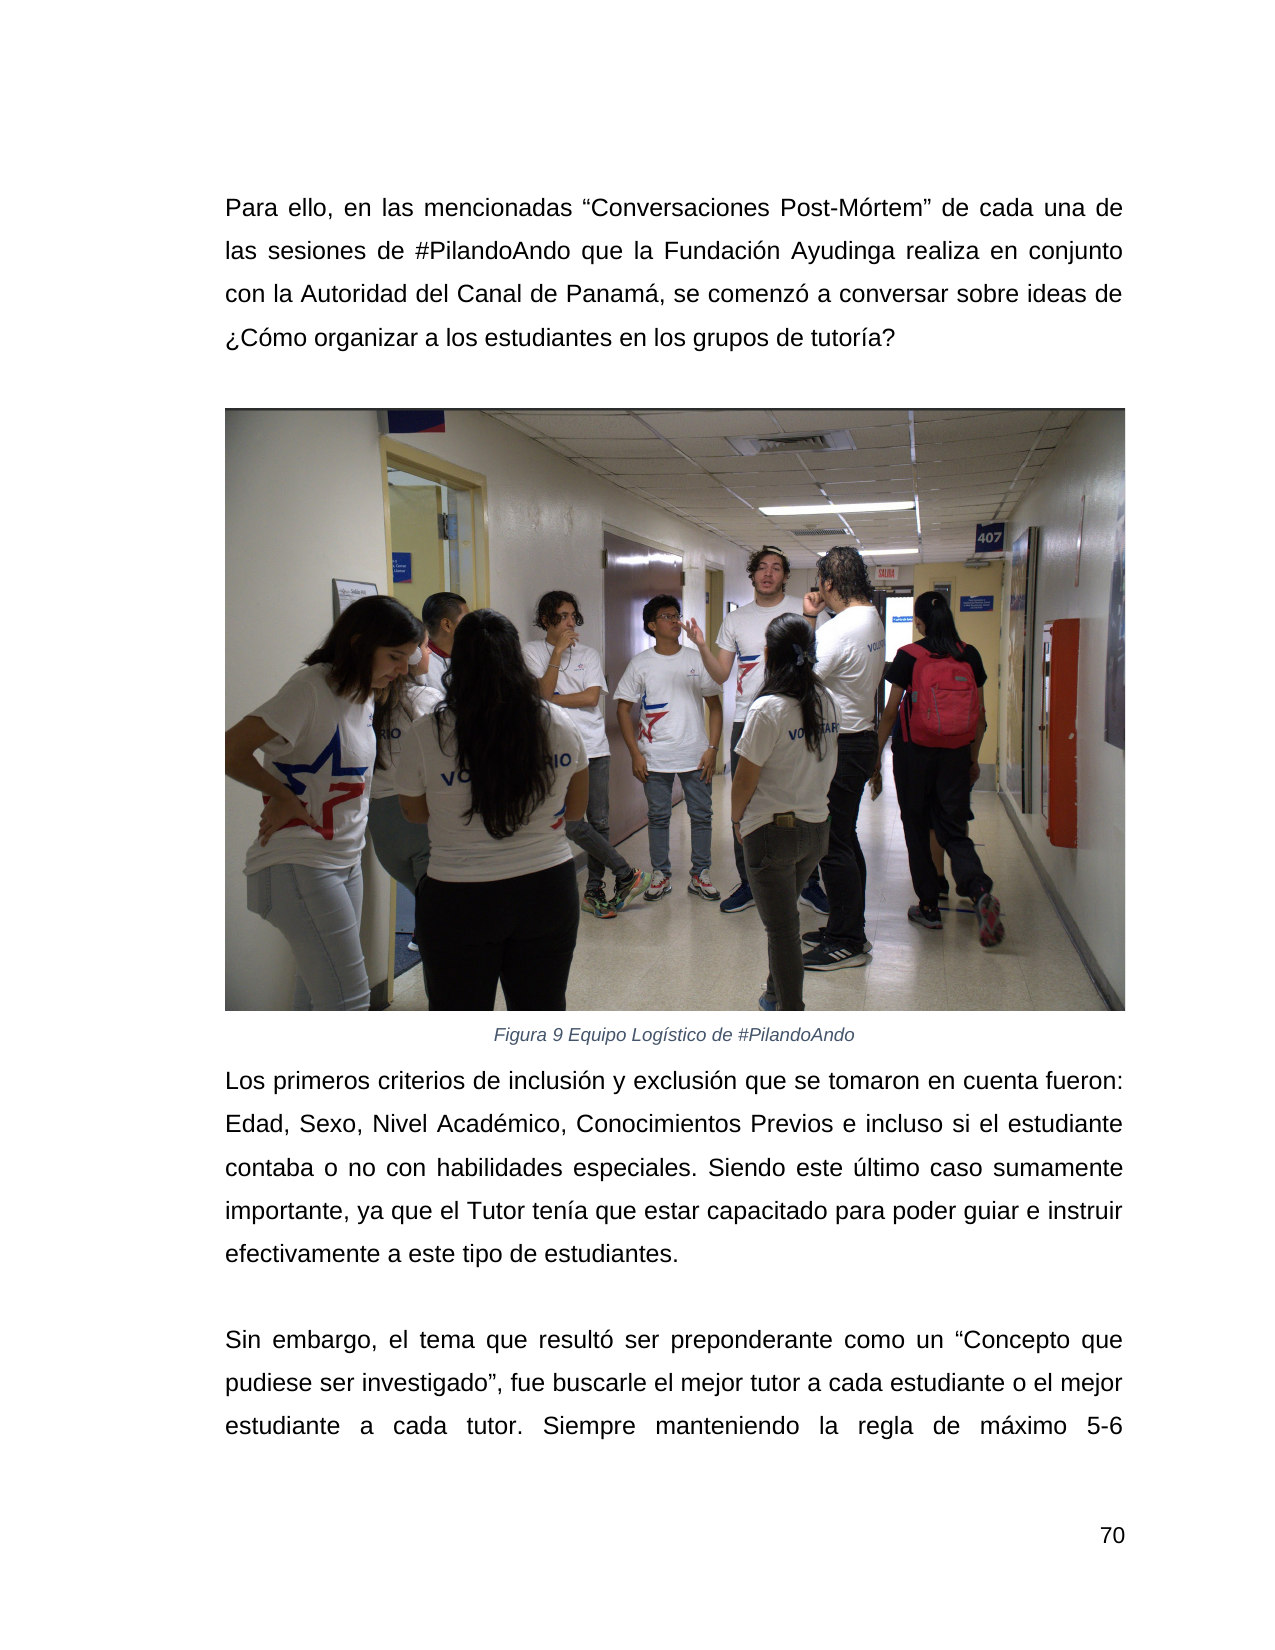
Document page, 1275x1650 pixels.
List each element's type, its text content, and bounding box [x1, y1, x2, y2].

text Figura 9 Equipo Logístico de #PilandoAndo [225, 1024, 1125, 1046]
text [225, 1325, 1125, 1440]
picture [225, 408, 1125, 1011]
text Los primeros criterios de inclusión y exclusión que se tomaron en cuenta fueron: Edad, Sexo, Nivel Académico, Conocimientos Previos e incluso si el estudiante contaba o no con habilidades especiales. Siendo este último caso sumamente importante, ya que el Tutor tenía que estar capacitado para poder guiar e instruir efectivamente a este tipo de estudiantes. [225, 1066, 1125, 1268]
text Para ello, en las mencionadas “Conversaciones Post-Mórtem” de cada una de las sesiones de #PilandoAndo que la Fundación Ayudinga realiza en conjunto con la Autoridad del Canal de Panamá, se comenzó a conversar sobre ideas de ¿Cómo organizar a los estudiantes en los grupos de tutoría? [225, 193, 1125, 351]
